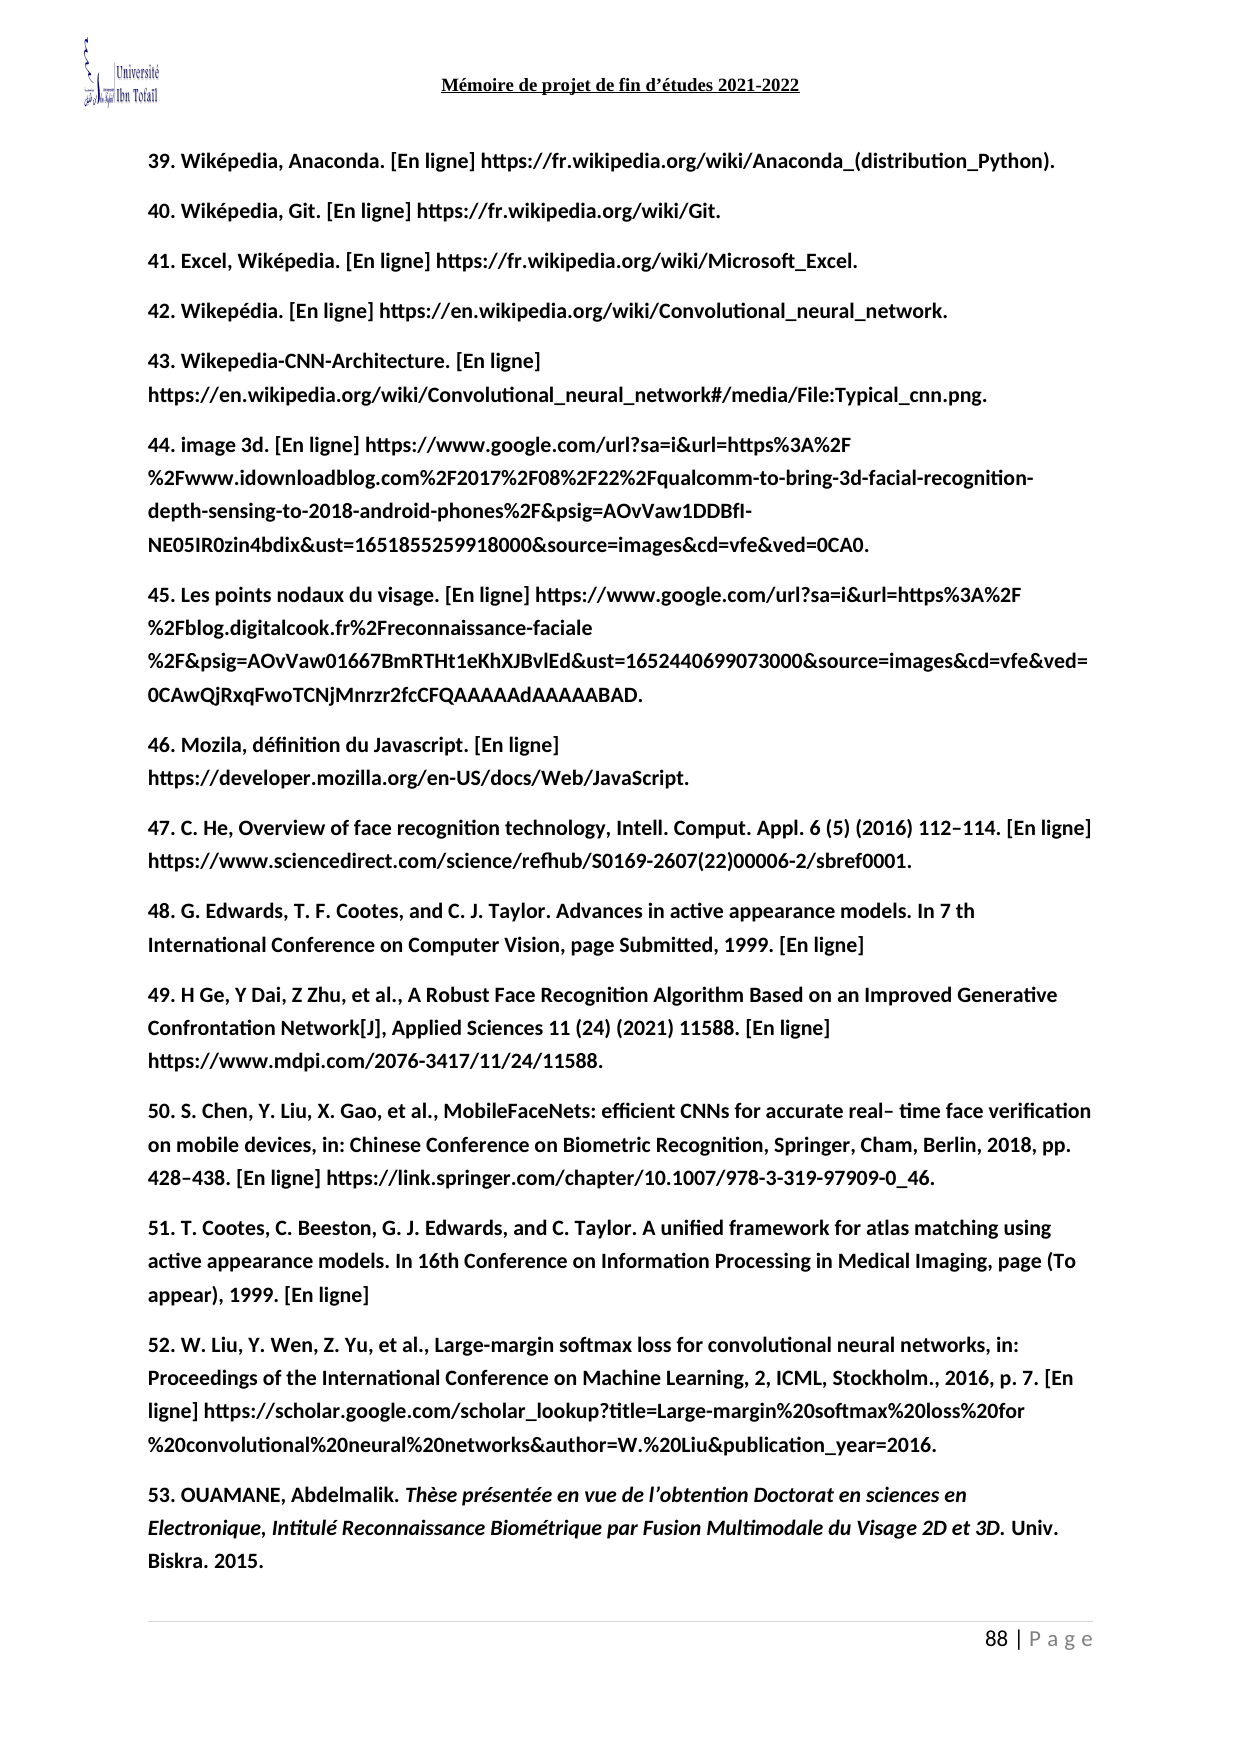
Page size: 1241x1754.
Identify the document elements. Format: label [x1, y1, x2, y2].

picture [83, 35, 165, 111]
